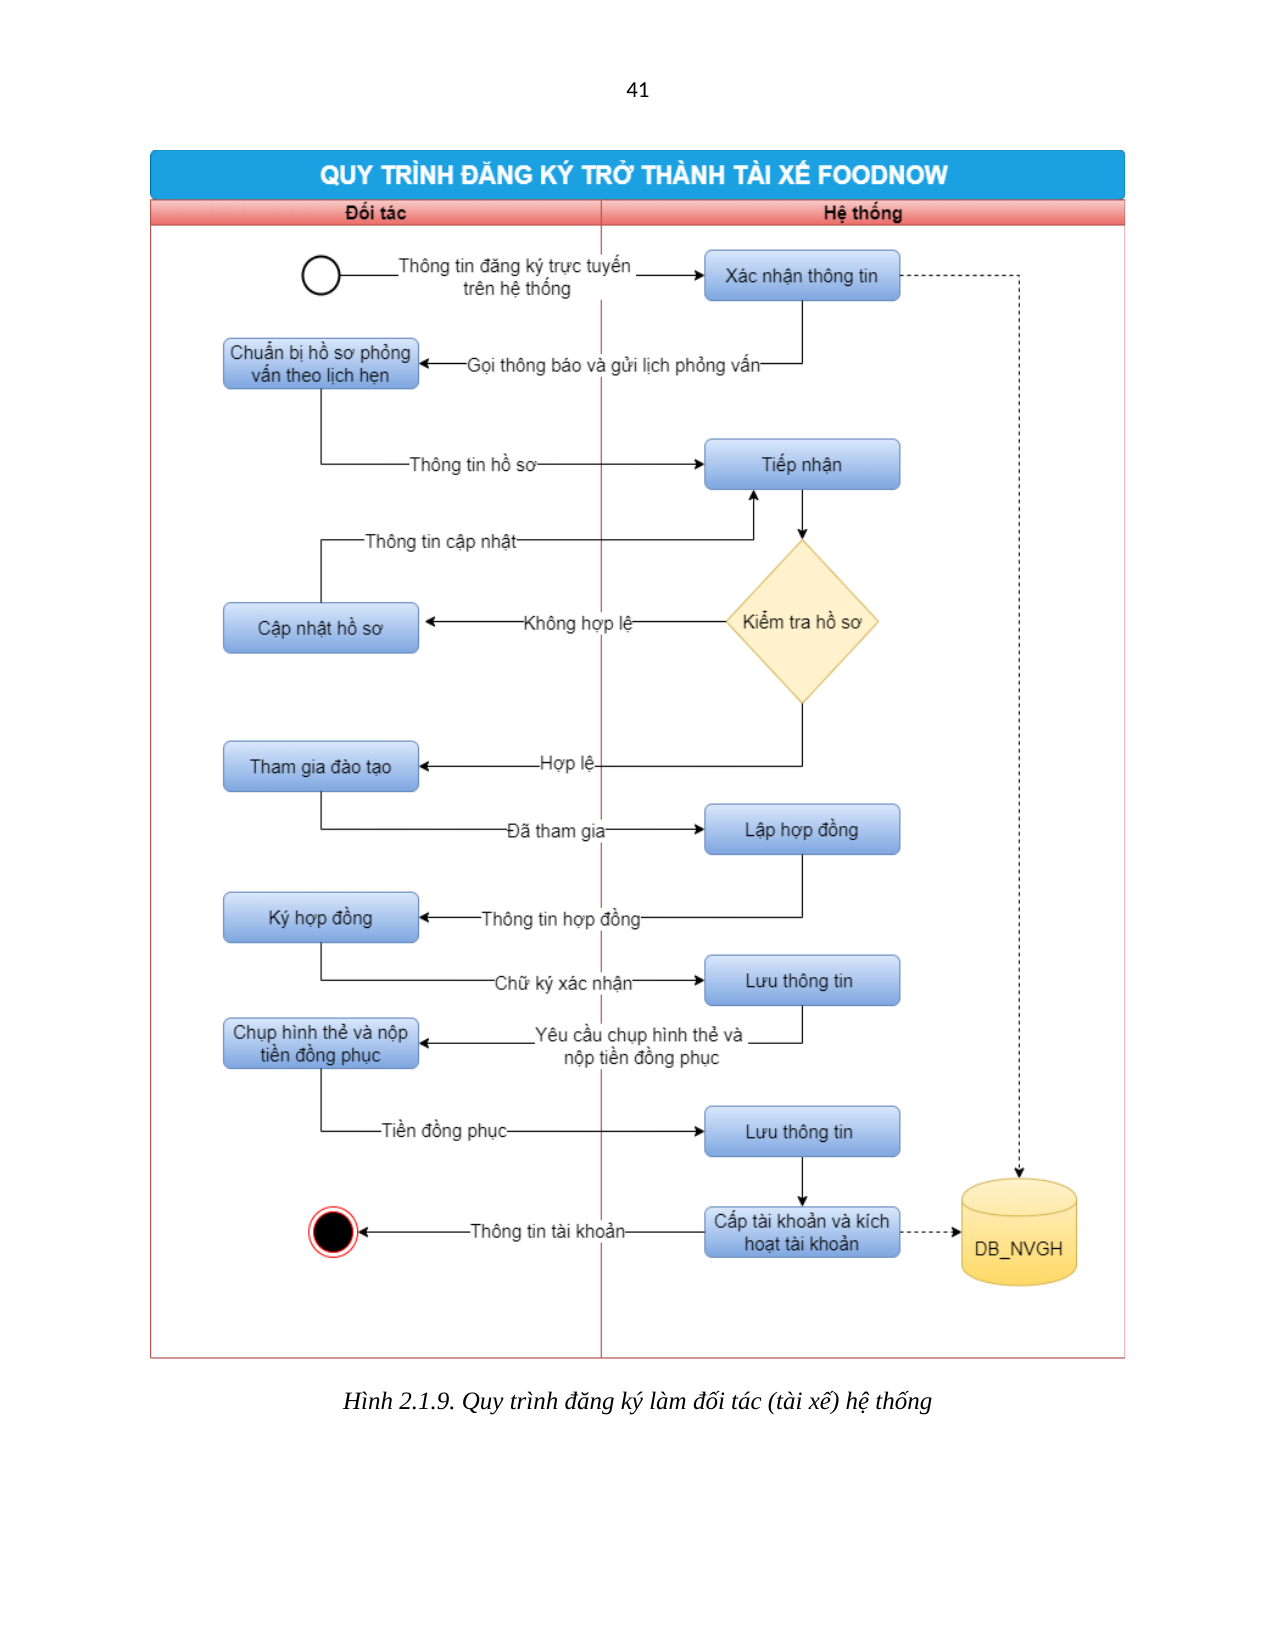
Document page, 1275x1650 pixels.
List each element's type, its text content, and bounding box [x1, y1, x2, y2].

picture [150, 150, 1125, 1360]
list Hình 2.1.9. Quy trình đăng ký làm đối tác (tài xế) hệ thống [150, 1386, 1125, 1414]
